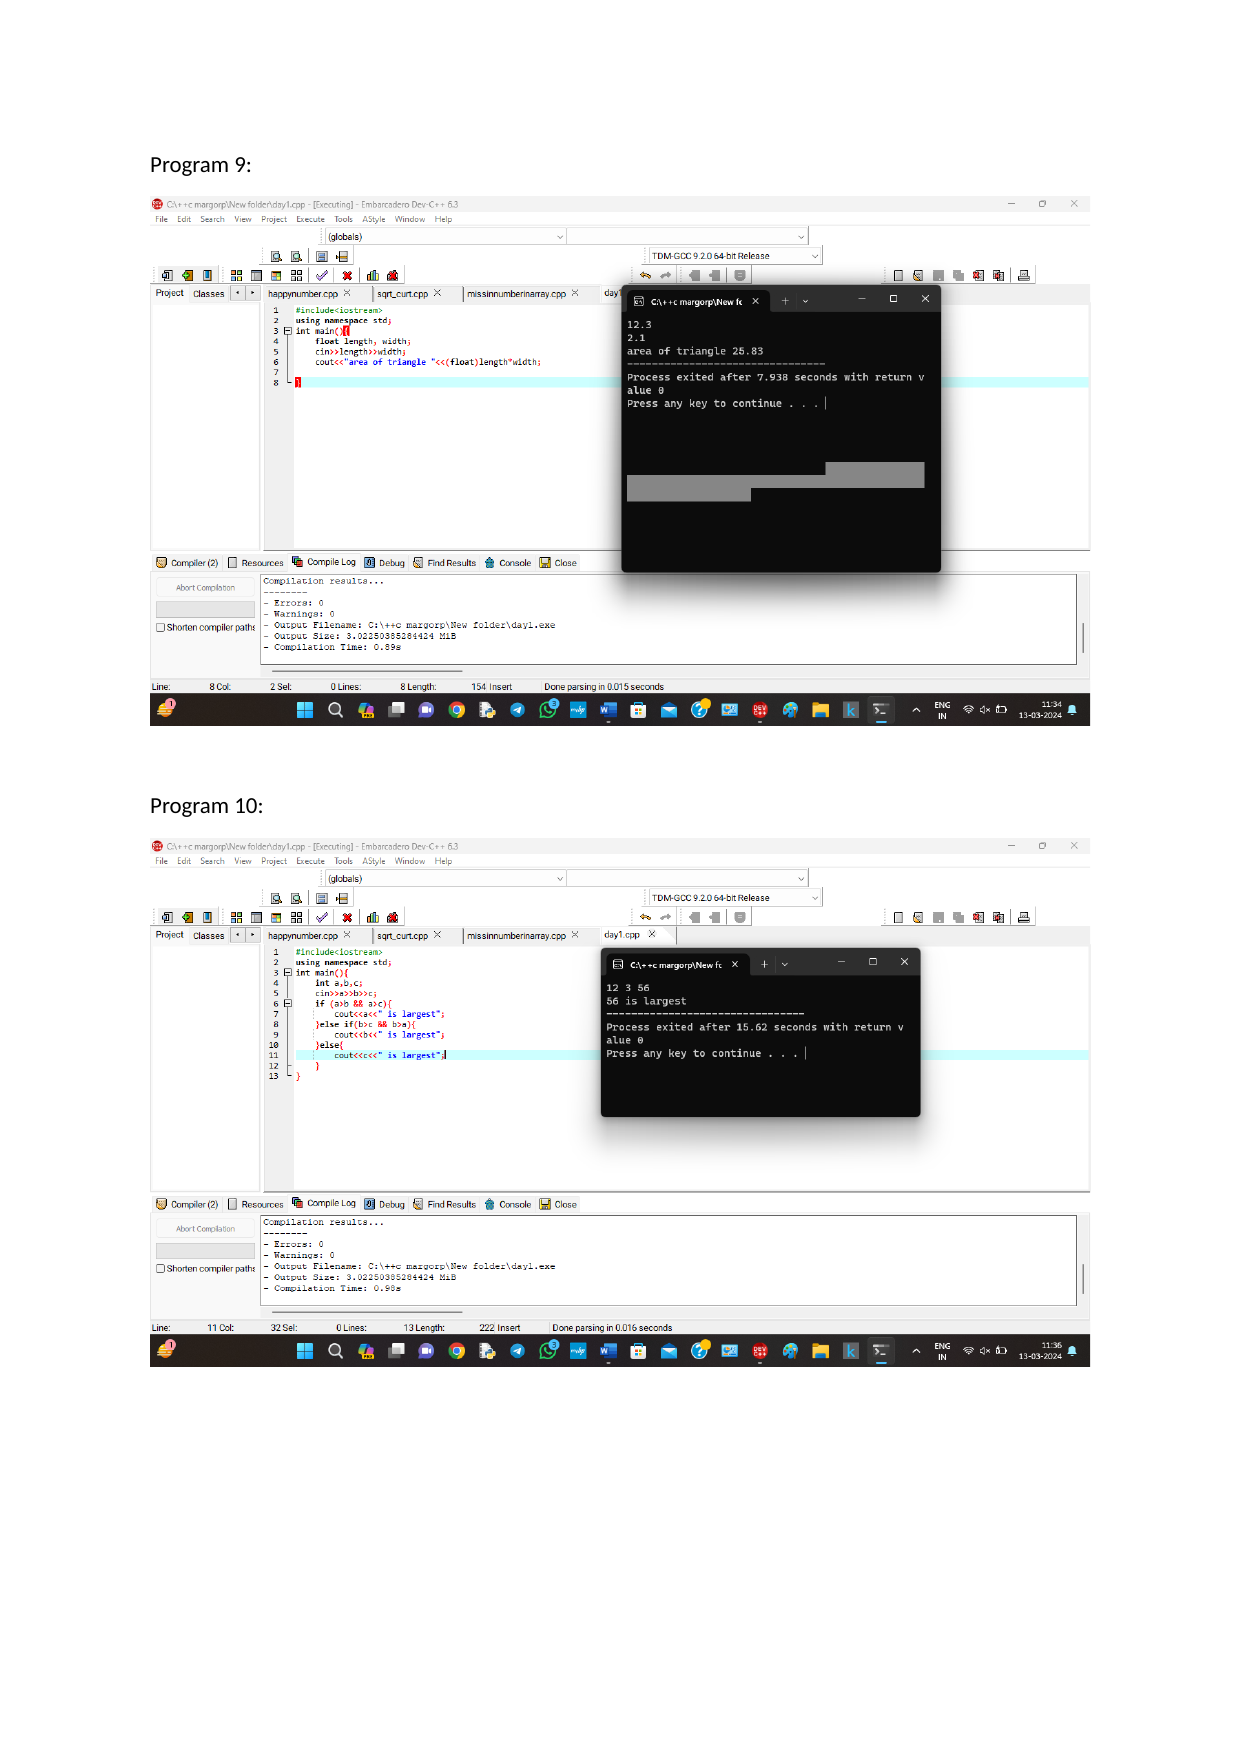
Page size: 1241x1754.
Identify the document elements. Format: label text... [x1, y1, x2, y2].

picture [150, 196, 1091, 726]
text Program 10: [150, 791, 1090, 819]
picture [150, 838, 1091, 1367]
text Program 9: [150, 150, 1090, 178]
